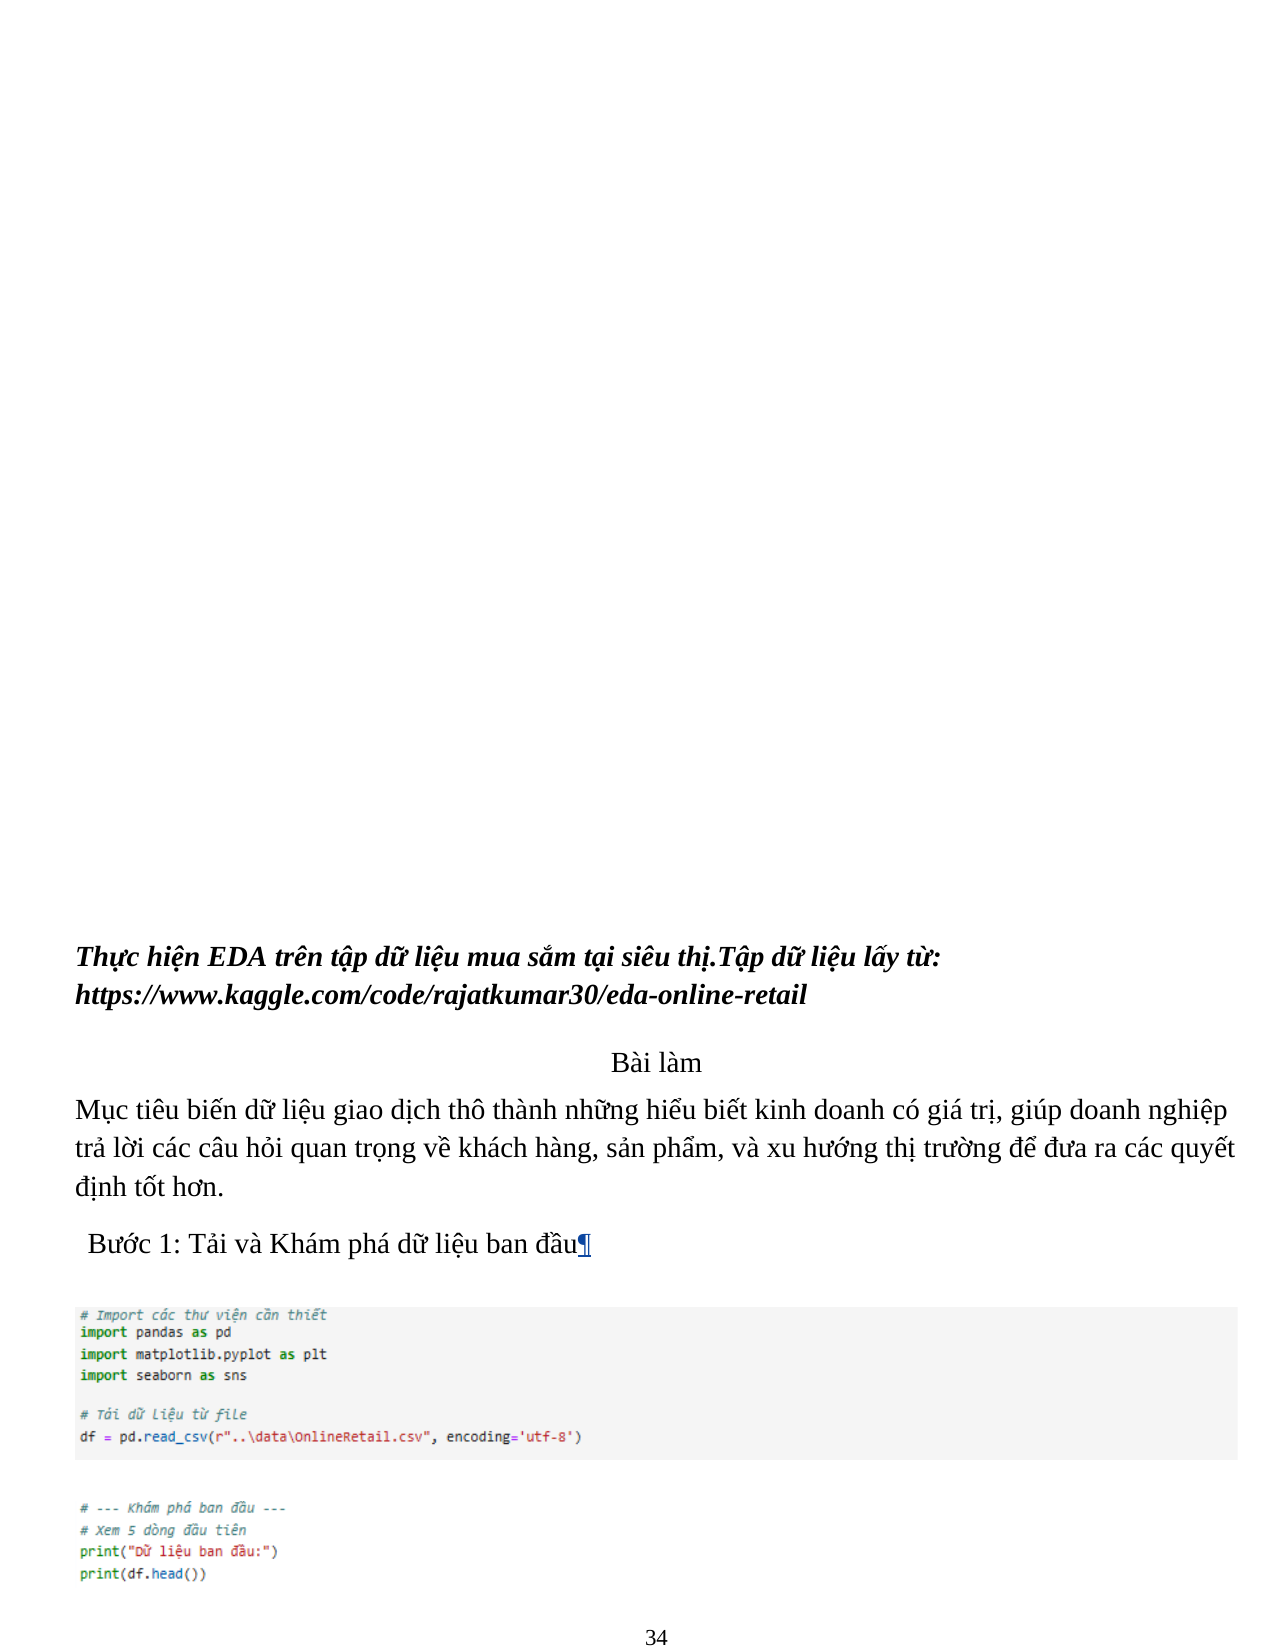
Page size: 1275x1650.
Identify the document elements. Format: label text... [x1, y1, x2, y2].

picture [75, 1307, 1238, 1460]
text Mục tiêu biến dữ liệu giao dịch thô thành những hiểu biết kinh doanh có giá trị, giúp doanh nghiệp trả lời các câu hỏi quan trọng về khách hàng, sản phẩm, và xu hướng thị trường để đưa ra các quyết định tốt hơn. [75, 1092, 1237, 1202]
subtitle Bước 1: Tải và Khám phá dữ liệu ban đầu¶ [87, 1226, 1237, 1260]
subtitle Bài làm [75, 1045, 1237, 1078]
subtitle Thực hiện EDA trên tập dữ liệu mua sắm tại siêu thị.Tập dữ liệu lấy từ: https://www.kaggle.com/code/rajatkumar30/eda-online-retail [75, 939, 1237, 1011]
picture [75, 1501, 1238, 1588]
